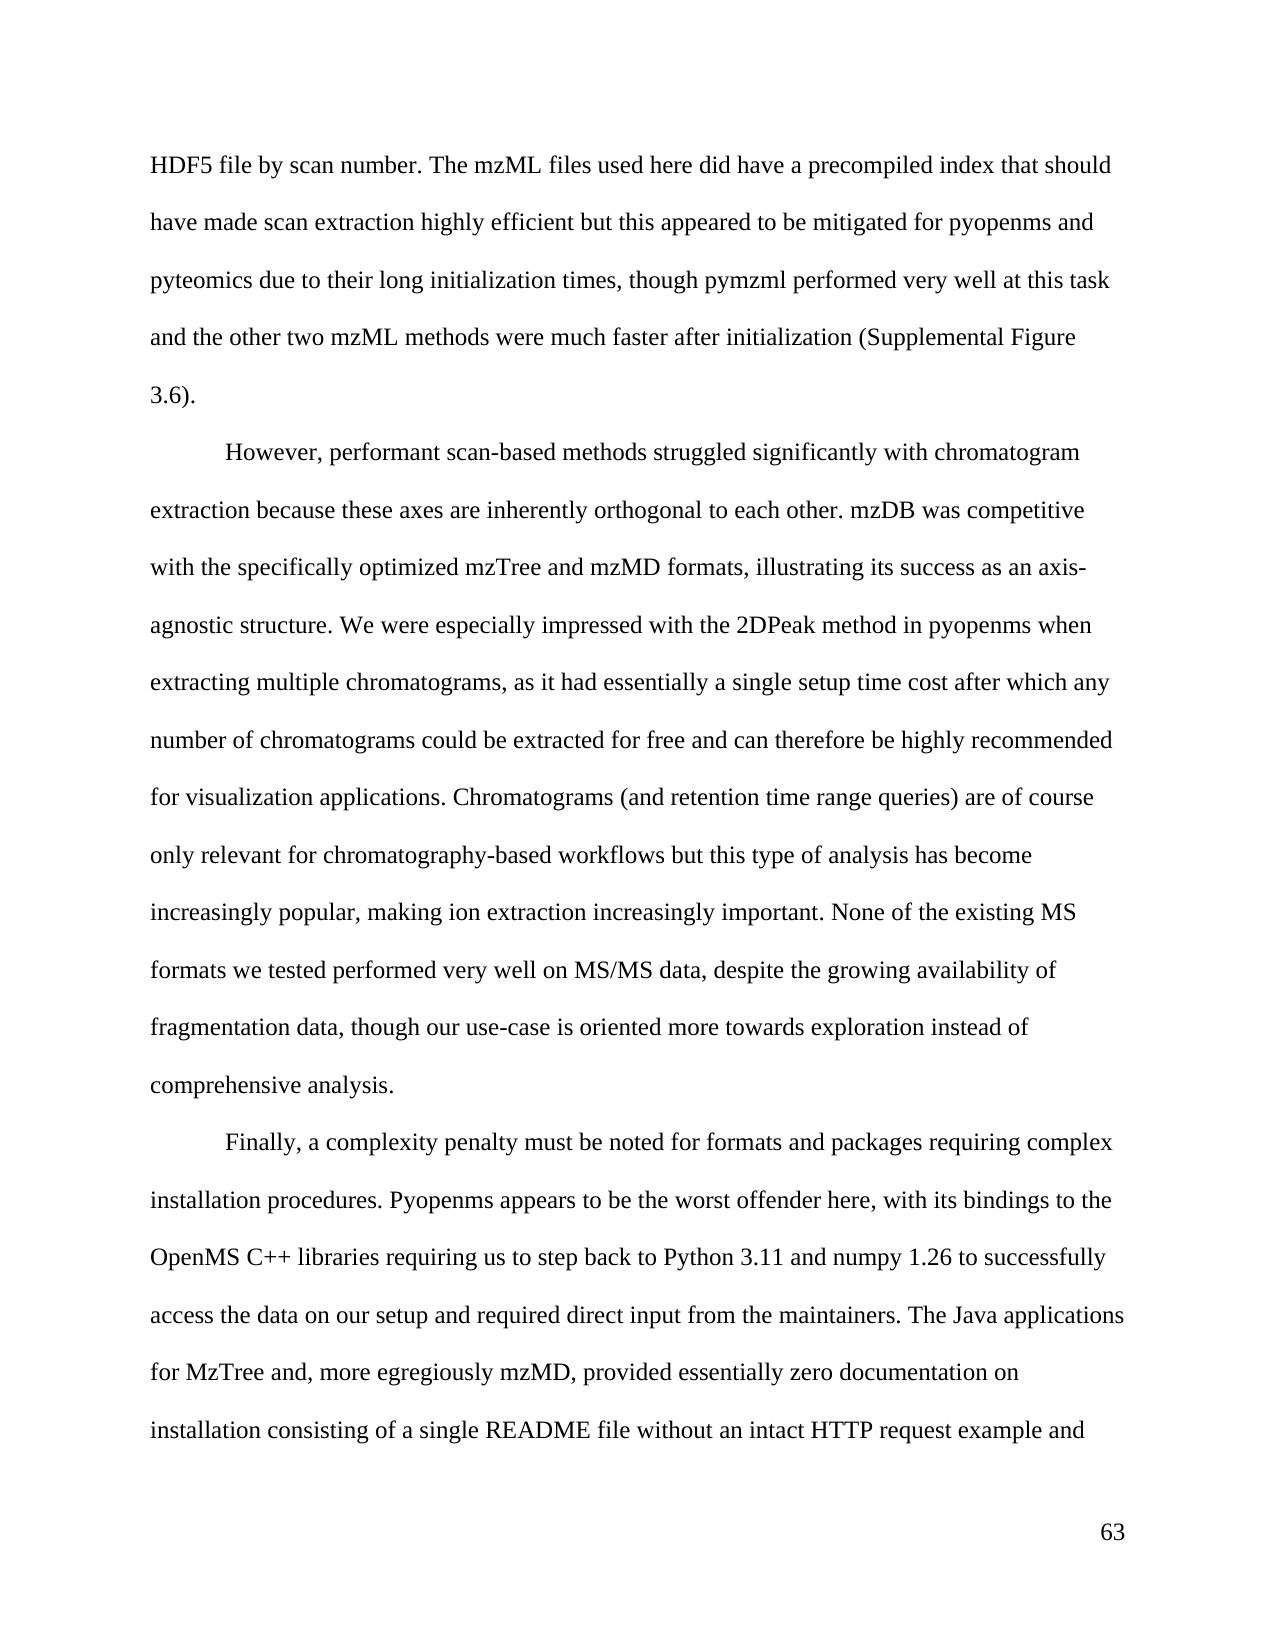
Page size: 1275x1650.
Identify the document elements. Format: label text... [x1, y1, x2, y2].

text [150, 150, 1125, 409]
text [150, 1127, 1125, 1444]
text However, performant scan-based methods struggled significantly with chromatogram extraction because these axes are inherently orthogonal to each other. mzDB was competitive with the specifically optimized mzTree and mzMD formats, illustrating its success as an axis-agnostic structure. We were especially impressed with the 2DPeak method in pyopenms when extracting multiple chromatograms, as it had essentially a single setup time cost after which any number of chromatograms could be extracted for free and can therefore be highly recommended for visualization applications. Chromatograms (and retention time range queries) are of course only relevant for chromatography-based workflows but this type of analysis has become increasingly popular, making ion extraction increasingly important. None of the existing MS formats we tested performed very well on MS/MS data, despite the growing availability of fragmentation data, though our use-case is oriented more towards exploration instead of comprehensive analysis. [150, 437, 1125, 1099]
